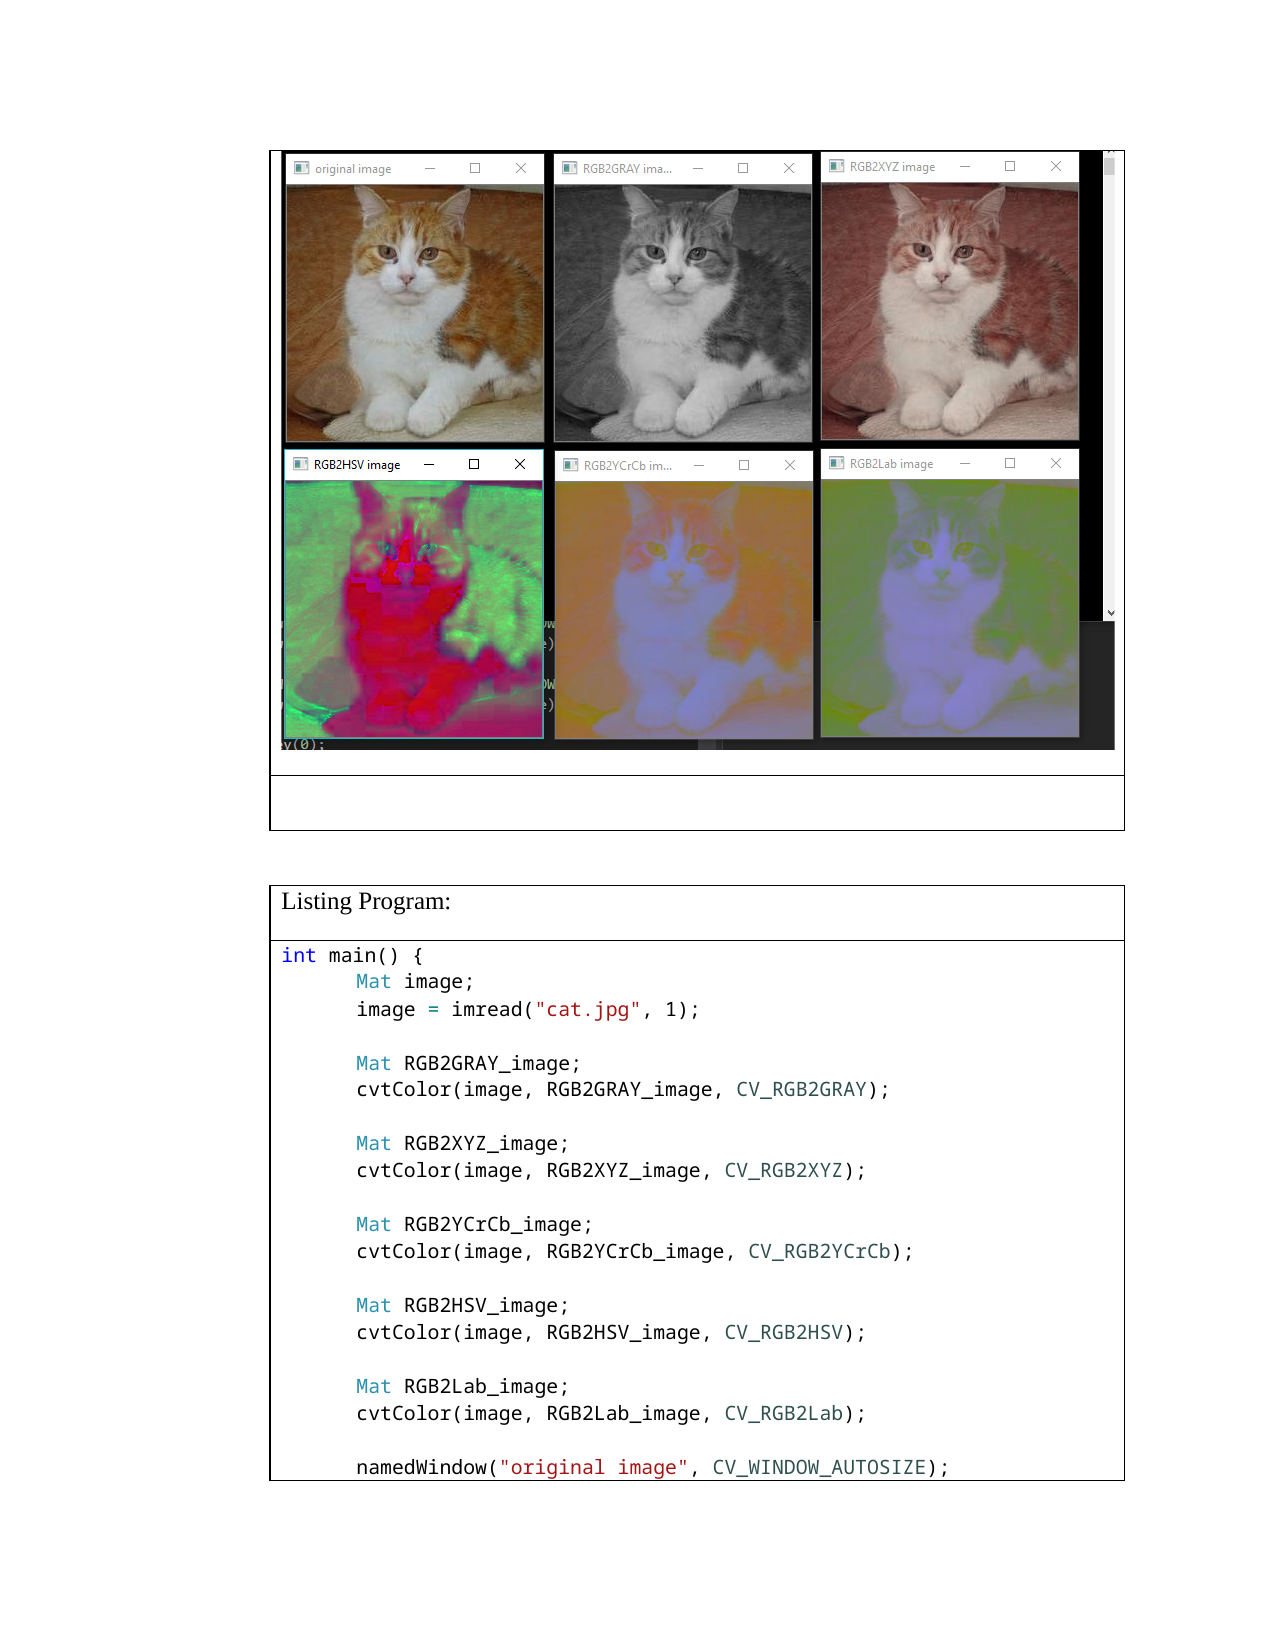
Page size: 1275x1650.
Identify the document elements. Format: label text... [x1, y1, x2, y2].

table_cell [271, 776, 1124, 830]
table_header [271, 151, 1124, 775]
table_header Listing Program: [271, 886, 1124, 940]
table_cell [271, 941, 1124, 1480]
picture [281, 151, 1115, 750]
